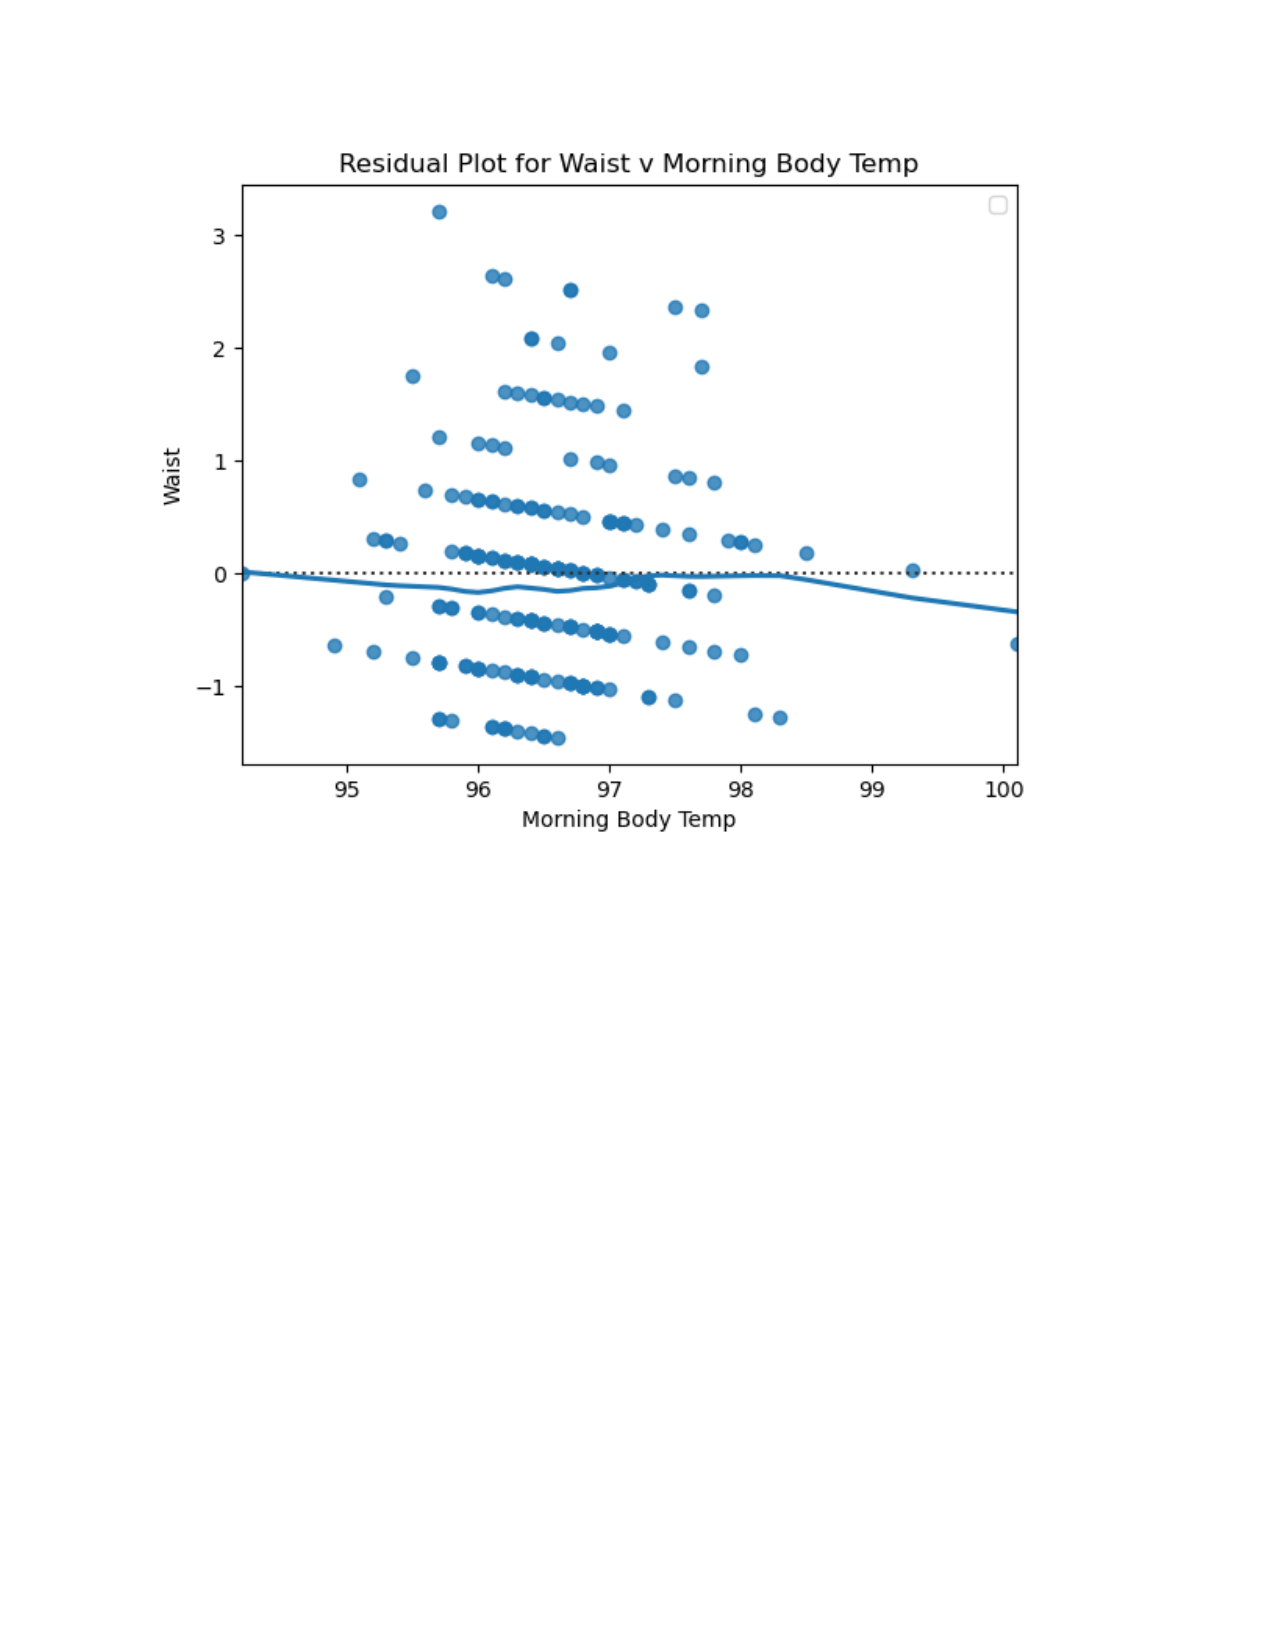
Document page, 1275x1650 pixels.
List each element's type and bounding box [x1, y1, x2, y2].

picture [150, 150, 1047, 835]
